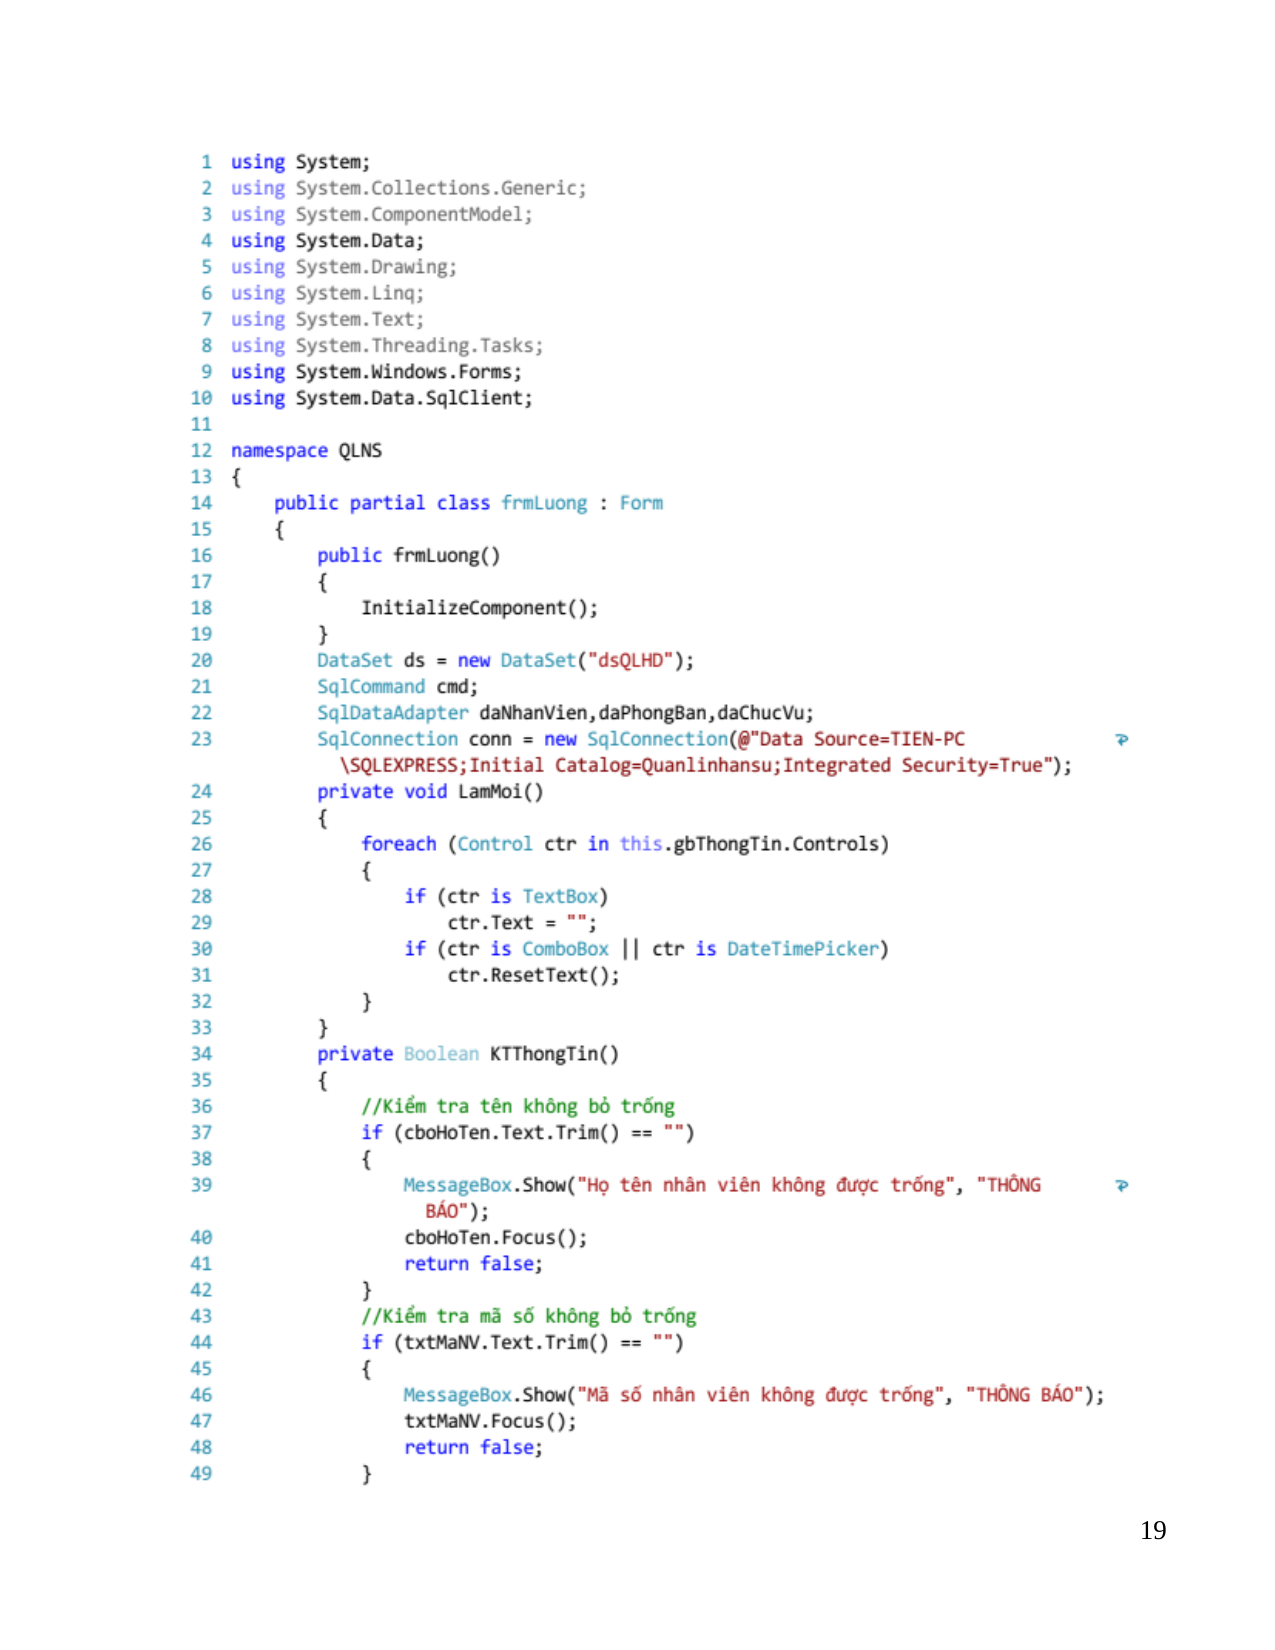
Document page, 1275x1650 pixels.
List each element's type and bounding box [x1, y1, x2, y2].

picture [177, 150, 1167, 1487]
